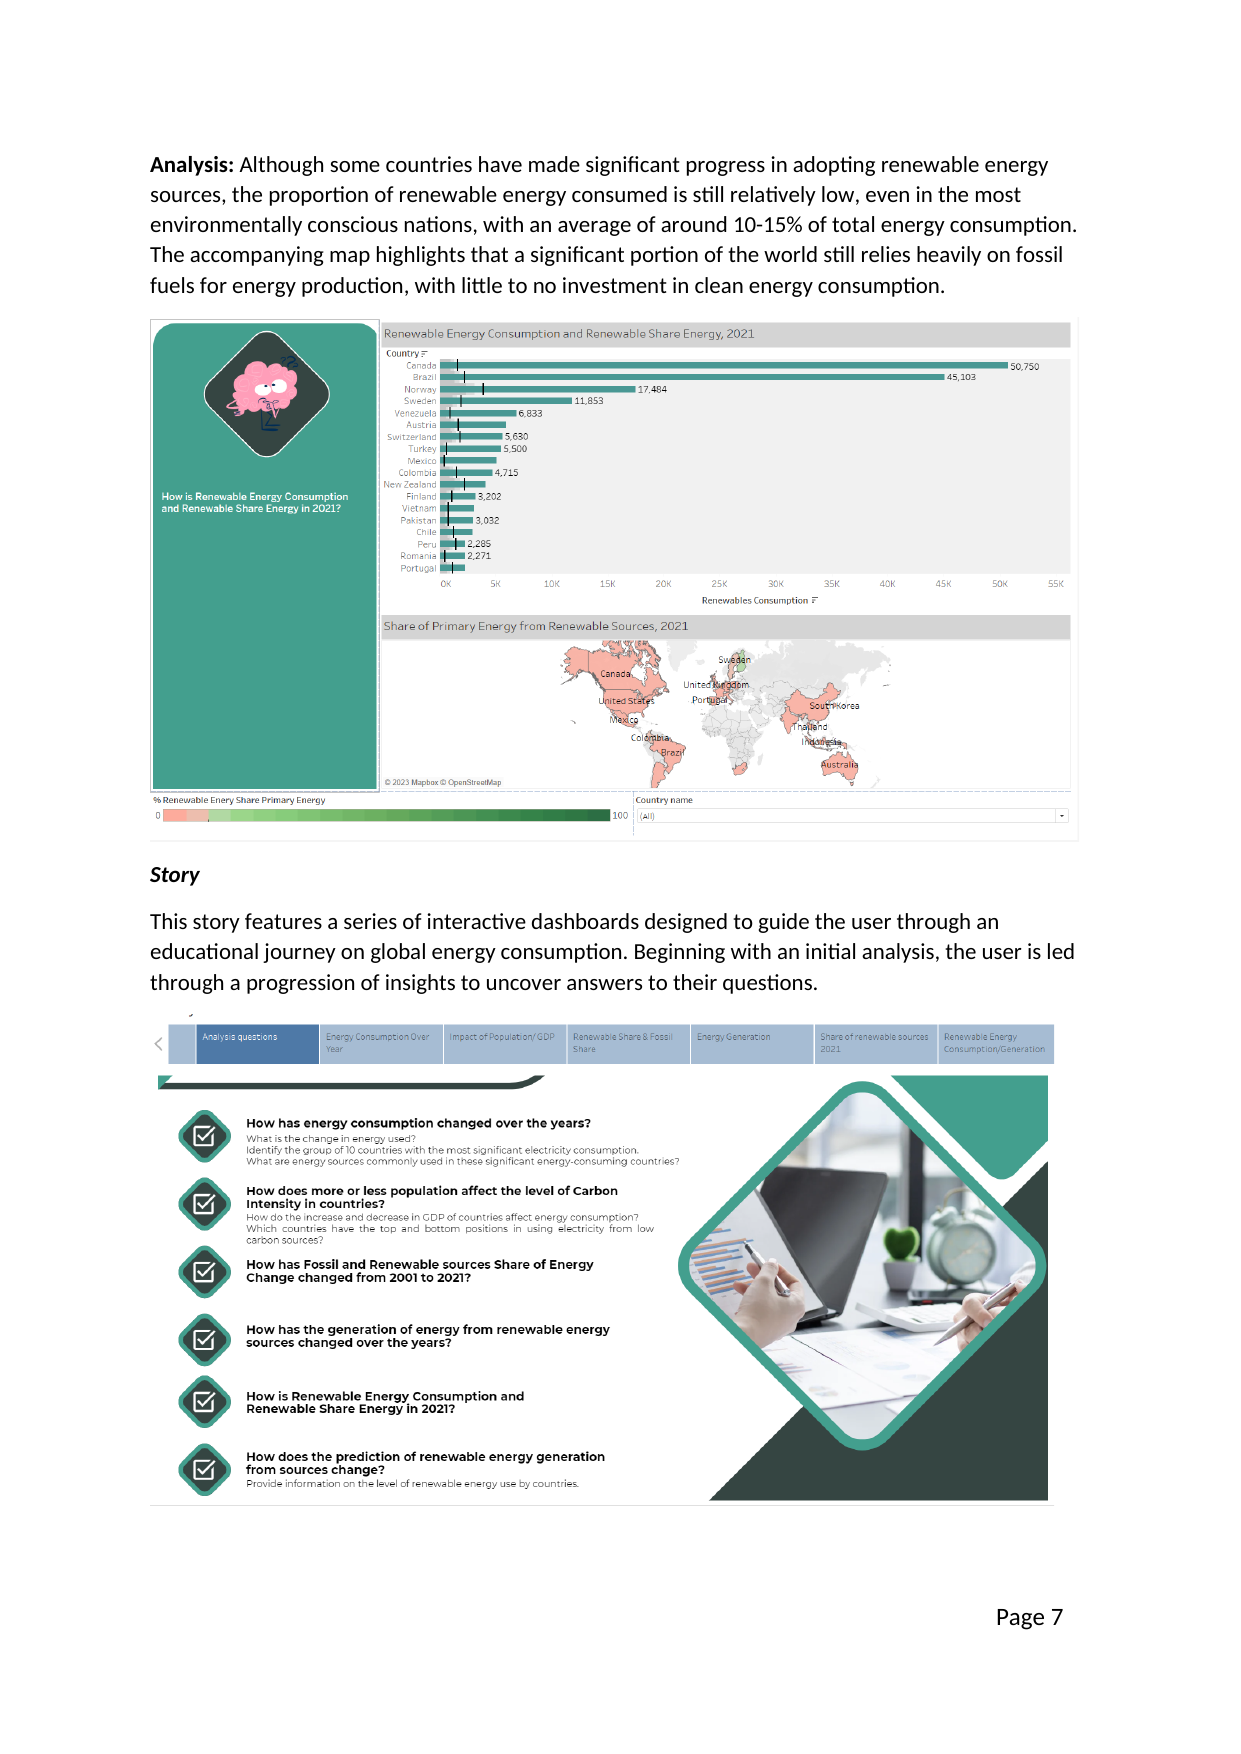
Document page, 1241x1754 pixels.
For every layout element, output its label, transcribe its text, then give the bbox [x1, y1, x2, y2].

text Analysis: Although some countries have made significant progress in adopting renewable energy sources, the proportion of renewable energy consumed is still relatively low, even in the most environmentally conscious nations, with an average of around 10-15% of total energy consumption. The accompanying map highlights that a significant portion of the world still relies heavily on fossil fuels for energy production, with little to no investment in clean energy consumption. [150, 150, 1090, 299]
picture [150, 317, 1080, 842]
text This story features a series of interactive dashboards designed to guide the user through an educational journey on global energy consumption. Beginning with an initial analysis, the user is led through a progression of insights to uncover answers to their questions. [150, 907, 1090, 996]
picture [150, 1014, 1055, 1506]
text Story [150, 860, 1090, 888]
